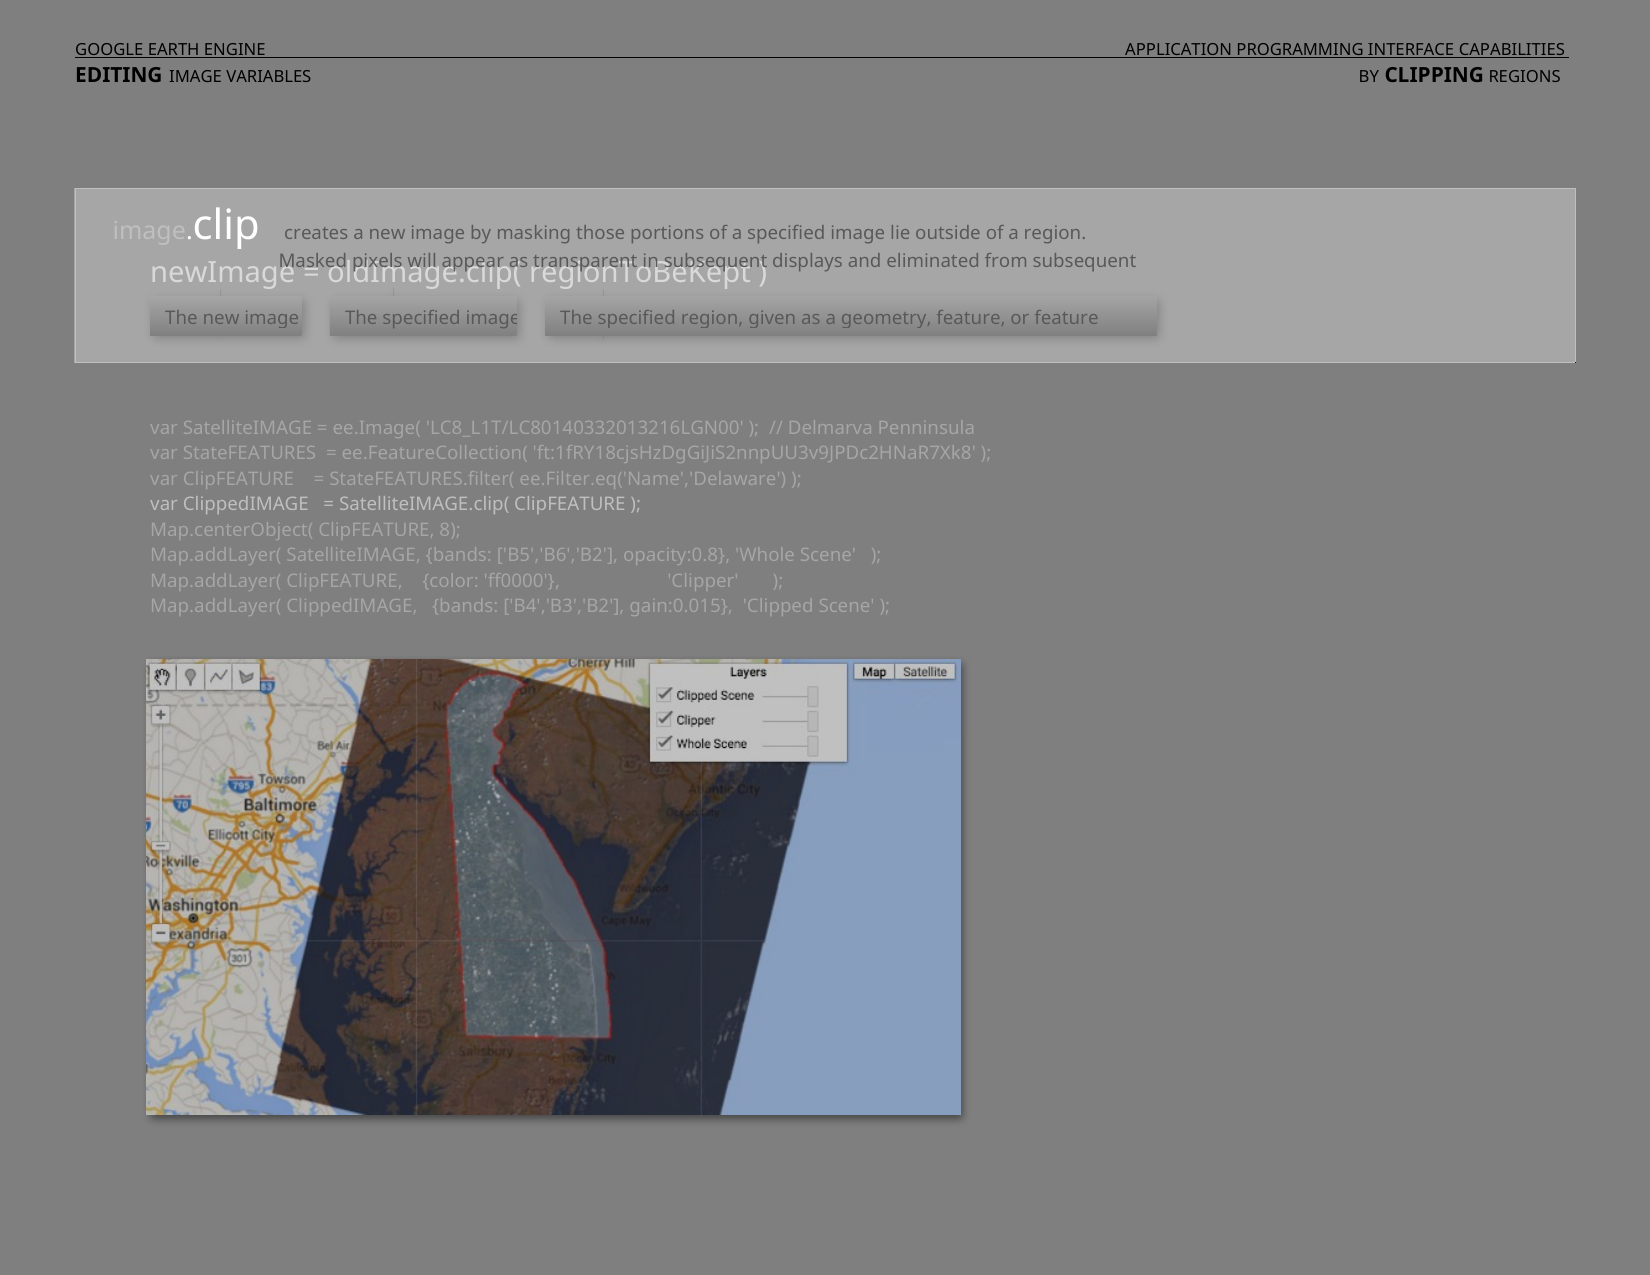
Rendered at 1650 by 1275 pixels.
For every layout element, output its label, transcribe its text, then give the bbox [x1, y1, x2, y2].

text image.clip creates a new image by masking those portions of a specified image lie outside of a region. [76, 189, 1575, 245]
text GOOGLE EARTH ENGINE APPLICATION PROGRAMMING INTERFACE CAPABILITIES [75, 37, 1650, 60]
text newImage = oldImage.clip( regionToBeKept ) [76, 245, 1575, 284]
text EDITING IMAGE VARIABLES BY CLIPPING REGIONS [75, 60, 1575, 111]
text var ClippedIMAGE = SatelliteIMAGE.clip( ClipFEATURE ); [150, 491, 1650, 516]
text Map.addLayer( SatelliteIMAGE, {bands: ['B5','B6','B2'], opacity:0.8}, 'Whole Scene' ); [150, 542, 1650, 567]
picture [146, 659, 961, 1115]
text var ClipFEATURE = StateFEATURES.filter( ee.Filter.eq('Name','Delaware') ); [150, 465, 1650, 491]
text Map.centerObject( ClipFEATURE, 8); [150, 516, 1650, 542]
text var SatelliteIMAGE = ee.Image( 'LC8_L1T/LC80140332013216LGN00' ); // Delmarva Penninsula [150, 414, 1650, 440]
text var StateFEATURES = ee.FeatureCollection( 'ft:1fRY18cjsHzDgGiJiS2nnpUU3v9JPDc2HNaR7Xk8' ); [150, 440, 1650, 465]
text Map.addLayer( ClipFEATURE, {color: 'ff0000'}, 'Clipper' ); [150, 567, 1650, 593]
text Map.addLayer( ClippedIMAGE, {bands: ['B4','B3','B2'], gain:0.015}, 'Clipped Scene' ); [150, 593, 1650, 618]
